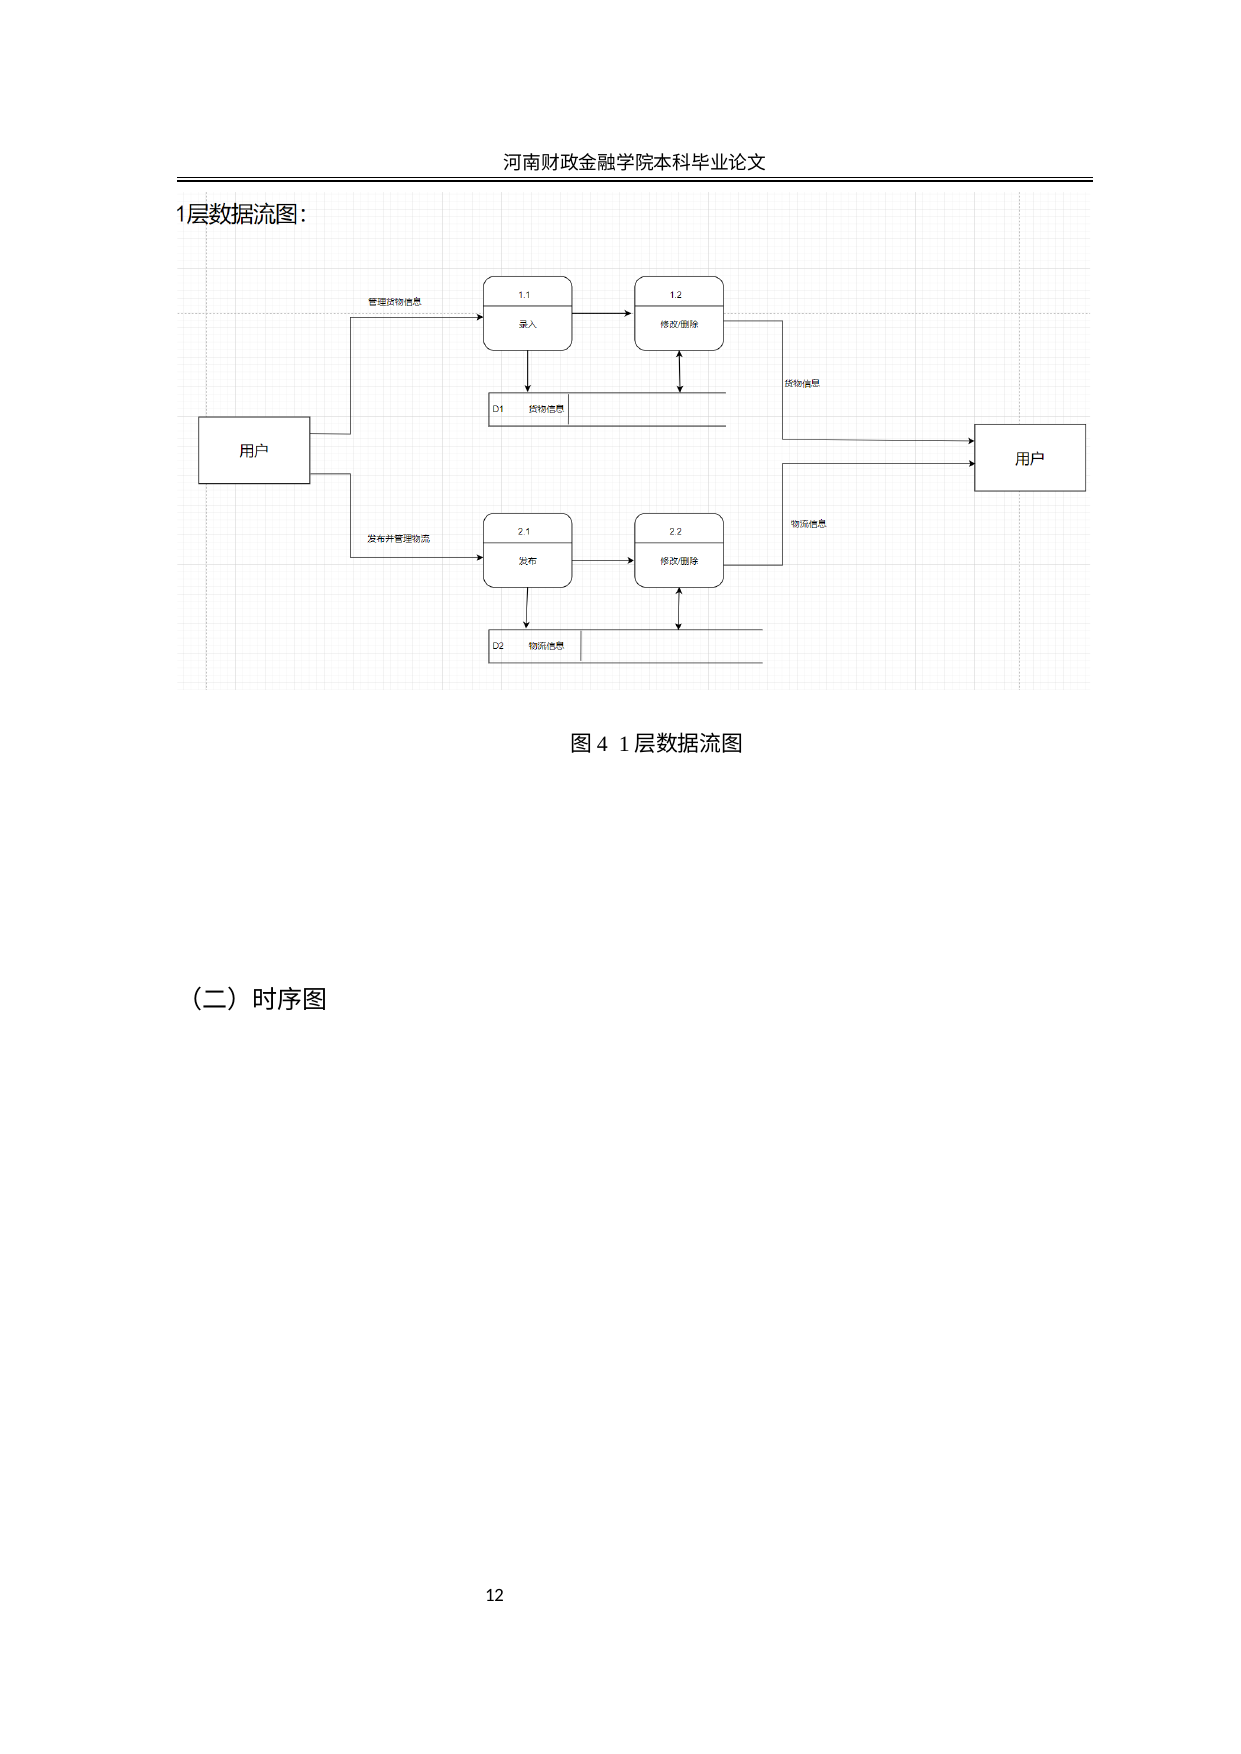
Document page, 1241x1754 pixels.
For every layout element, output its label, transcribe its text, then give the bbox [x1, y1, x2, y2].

picture [177, 192, 1091, 690]
text 图4 1层数据流图 [177, 725, 1093, 759]
list 时序图 [133, 964, 1093, 1032]
